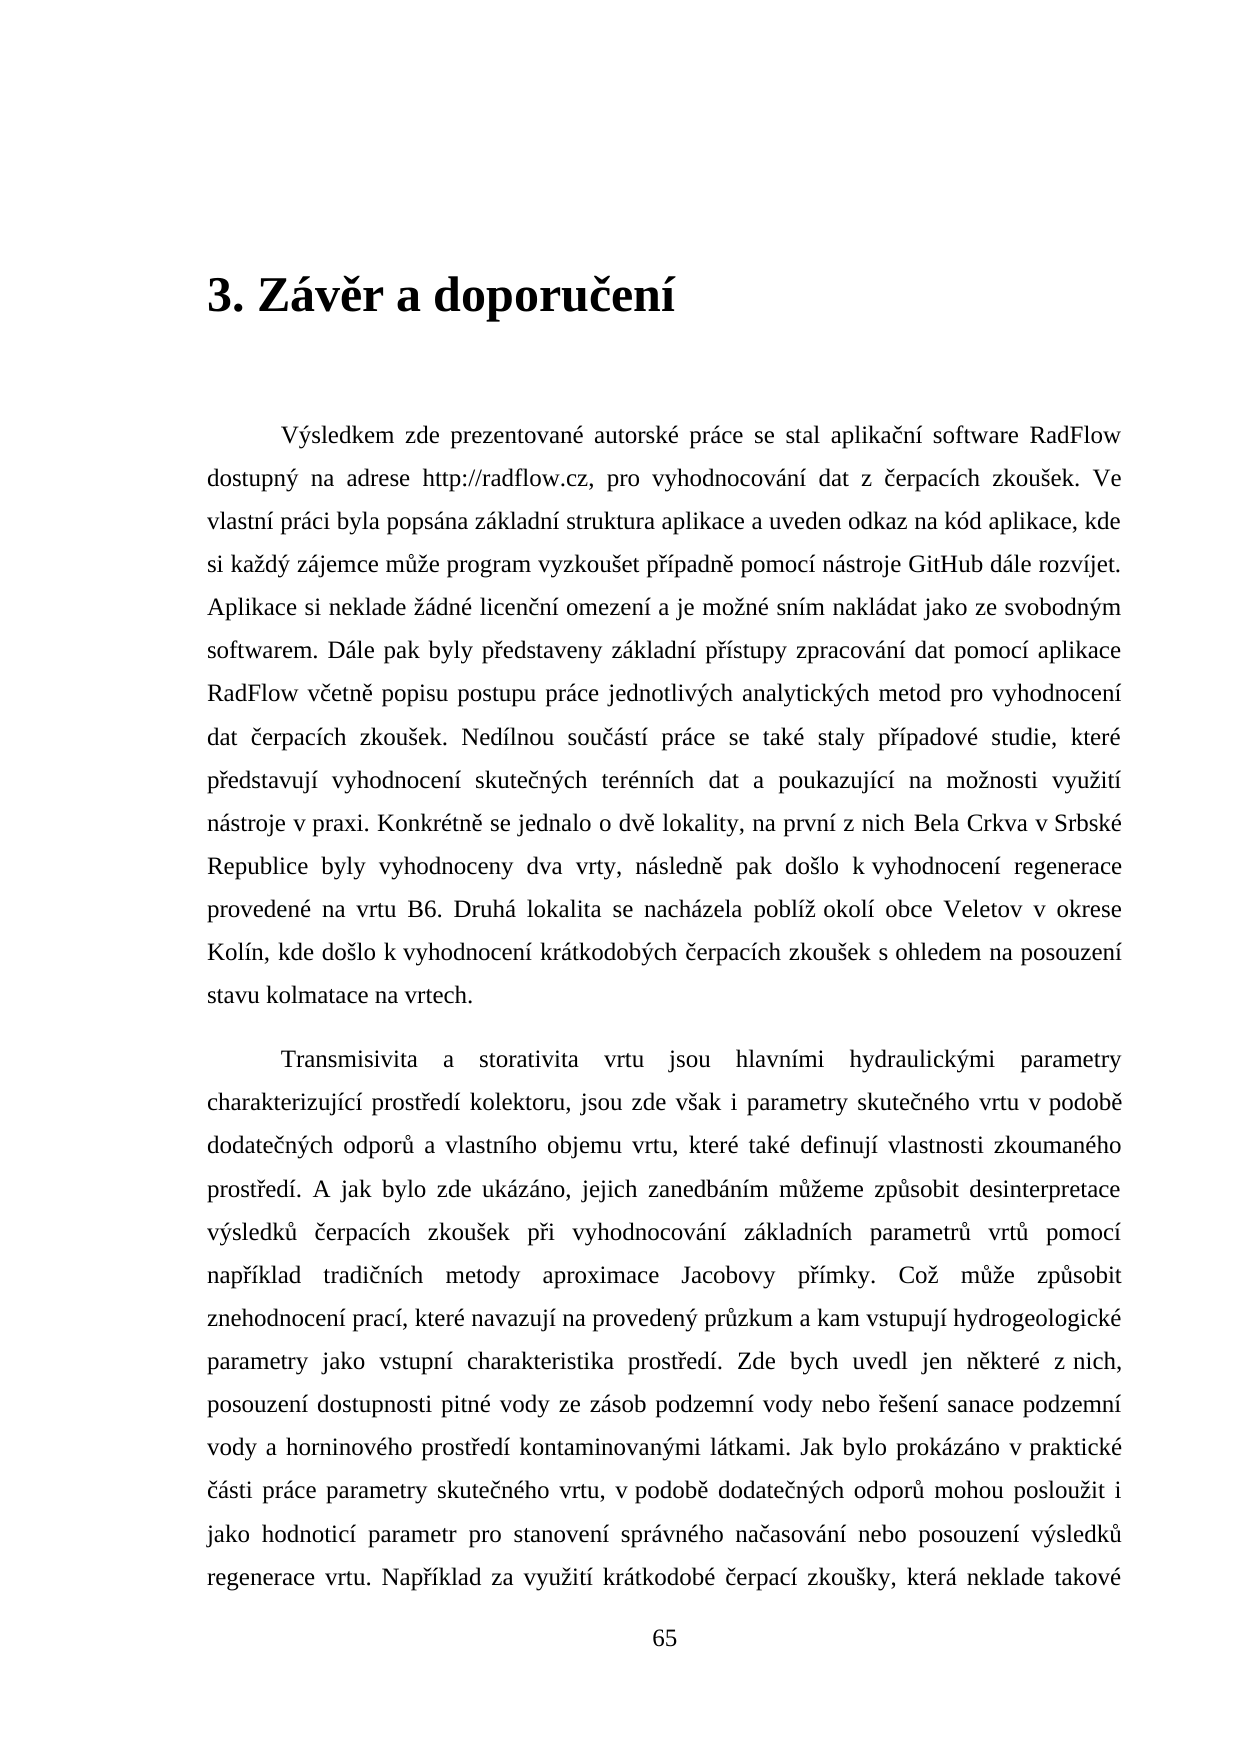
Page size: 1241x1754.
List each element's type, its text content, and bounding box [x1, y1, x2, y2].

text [207, 1044, 1122, 1591]
subtitle 3. Závěr a doporučení [207, 265, 1122, 322]
text Výsledkem zde prezentované autorské práce se stal aplikační software RadFlow dostupný na adrese http://radflow.cz, pro vyhodnocování dat z čerpacích zkoušek. Ve vlastní práci byla popsána základní struktura aplikace a uveden odkaz na kód aplikace, kde si každý zájemce může program vyzkoušet případně pomocí nástroje GitHub dále rozvíjet. Aplikace si neklade žádné licenční omezení a je možné sním nakládat jako ze svobodným softwarem. Dále pak byly představeny základní přístupy zpracování dat pomocí aplikace RadFlow včetně popisu postupu práce jednotlivých analytických metod pro vyhodnocení dat čerpacích zkoušek. Nedílnou součástí práce se také staly případové studie, které představují vyhodnocení skutečných terénních dat a poukazující na možnosti využití nástroje v praxi. Konkrétně se jednalo o dvě lokality, na první z nich Bela Crkva v Srbské Republice byly vyhodnoceny dva vrty, následně pak došlo k vyhodnocení regenerace provedené na vrtu B6. Druhá lokalita se nacházela poblíž okolí obce Veletov v okrese Kolín, kde došlo k vyhodnocení krátkodobých čerpacích zkoušek s ohledem na posouzení stavu kolmatace na vrtech. [207, 420, 1122, 1009]
